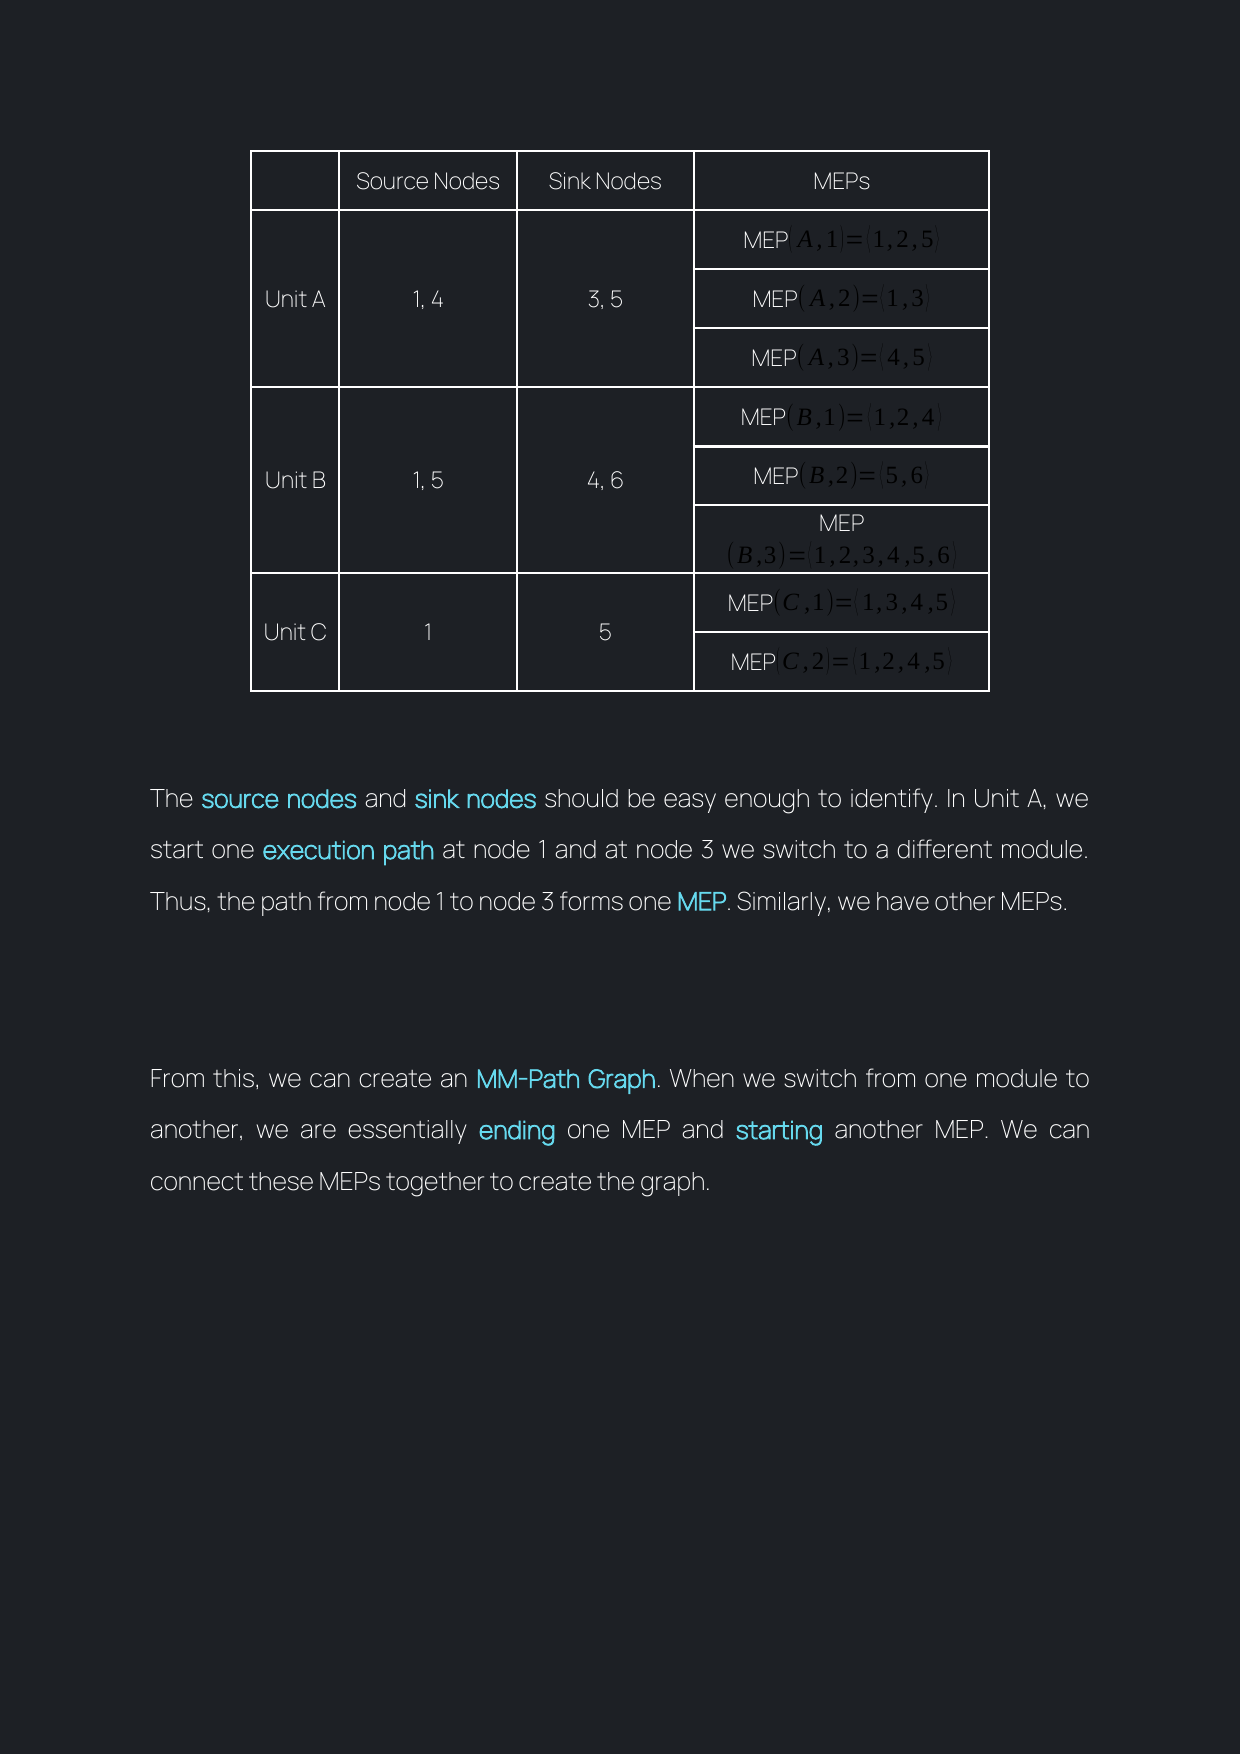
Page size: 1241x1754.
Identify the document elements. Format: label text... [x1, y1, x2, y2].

table_cell MEP [695, 211, 988, 268]
table_cell MEP [695, 388, 988, 445]
table_cell 4, 6 [518, 388, 693, 572]
table_cell Unit A [252, 211, 338, 386]
table_cell MEP [695, 574, 988, 631]
table_header Sink Nodes [518, 152, 693, 209]
text The source nodes and sink nodes should be easy enough to identify. In Unit A, we start one execution path at node 1 and at node 3 we switch to a different module. Thus, the path from node 1 to node 3 forms one MEP. Similarly, we have other MEPs. [150, 781, 1090, 918]
table_cell 1 [340, 574, 516, 690]
table_cell MEP [695, 329, 988, 386]
table_cell Unit C [252, 574, 338, 690]
table_cell MEP [695, 448, 988, 504]
table_cell MEP [695, 633, 988, 690]
table_cell Unit B [252, 388, 338, 572]
table_cell 1, 4 [340, 211, 516, 386]
table_cell 1, 5 [340, 388, 516, 572]
table_cell MEP [695, 270, 988, 327]
table_header [252, 152, 338, 209]
table_cell 5 [518, 574, 693, 690]
table_cell 3, 5 [518, 211, 693, 386]
table_cell MEP [695, 506, 988, 572]
table_header MEPs [695, 152, 988, 209]
text From this, we can create an MM-Path Graph. When we switch from one module to another, we are essentially ending one MEP and starting another MEP. We can connect these MEPs together to create the graph. [150, 1061, 1090, 1198]
table_header Source Nodes [340, 152, 516, 209]
